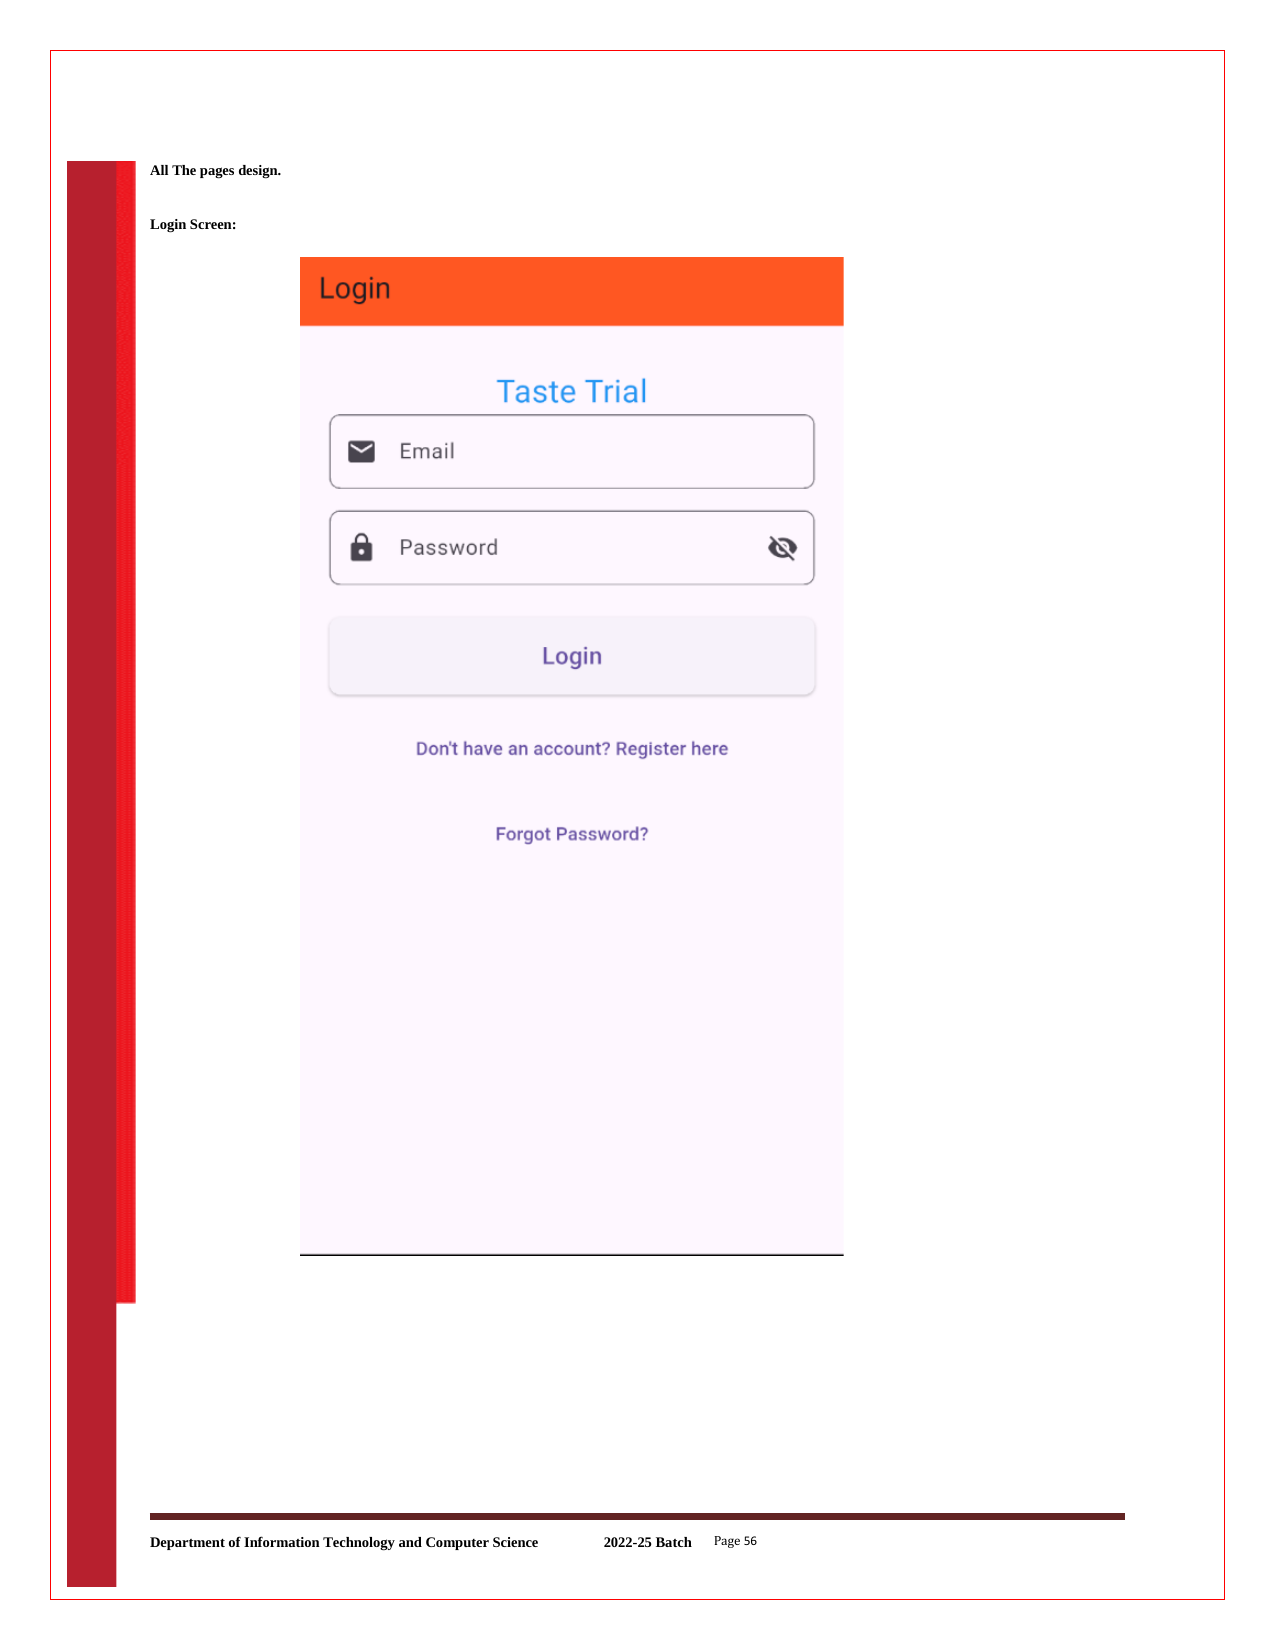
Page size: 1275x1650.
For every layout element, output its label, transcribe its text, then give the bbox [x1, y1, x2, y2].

picture [67, 161, 136, 1587]
text All The pages design. [150, 150, 1125, 179]
picture [300, 257, 844, 1256]
text Login Screen: [150, 204, 1125, 233]
